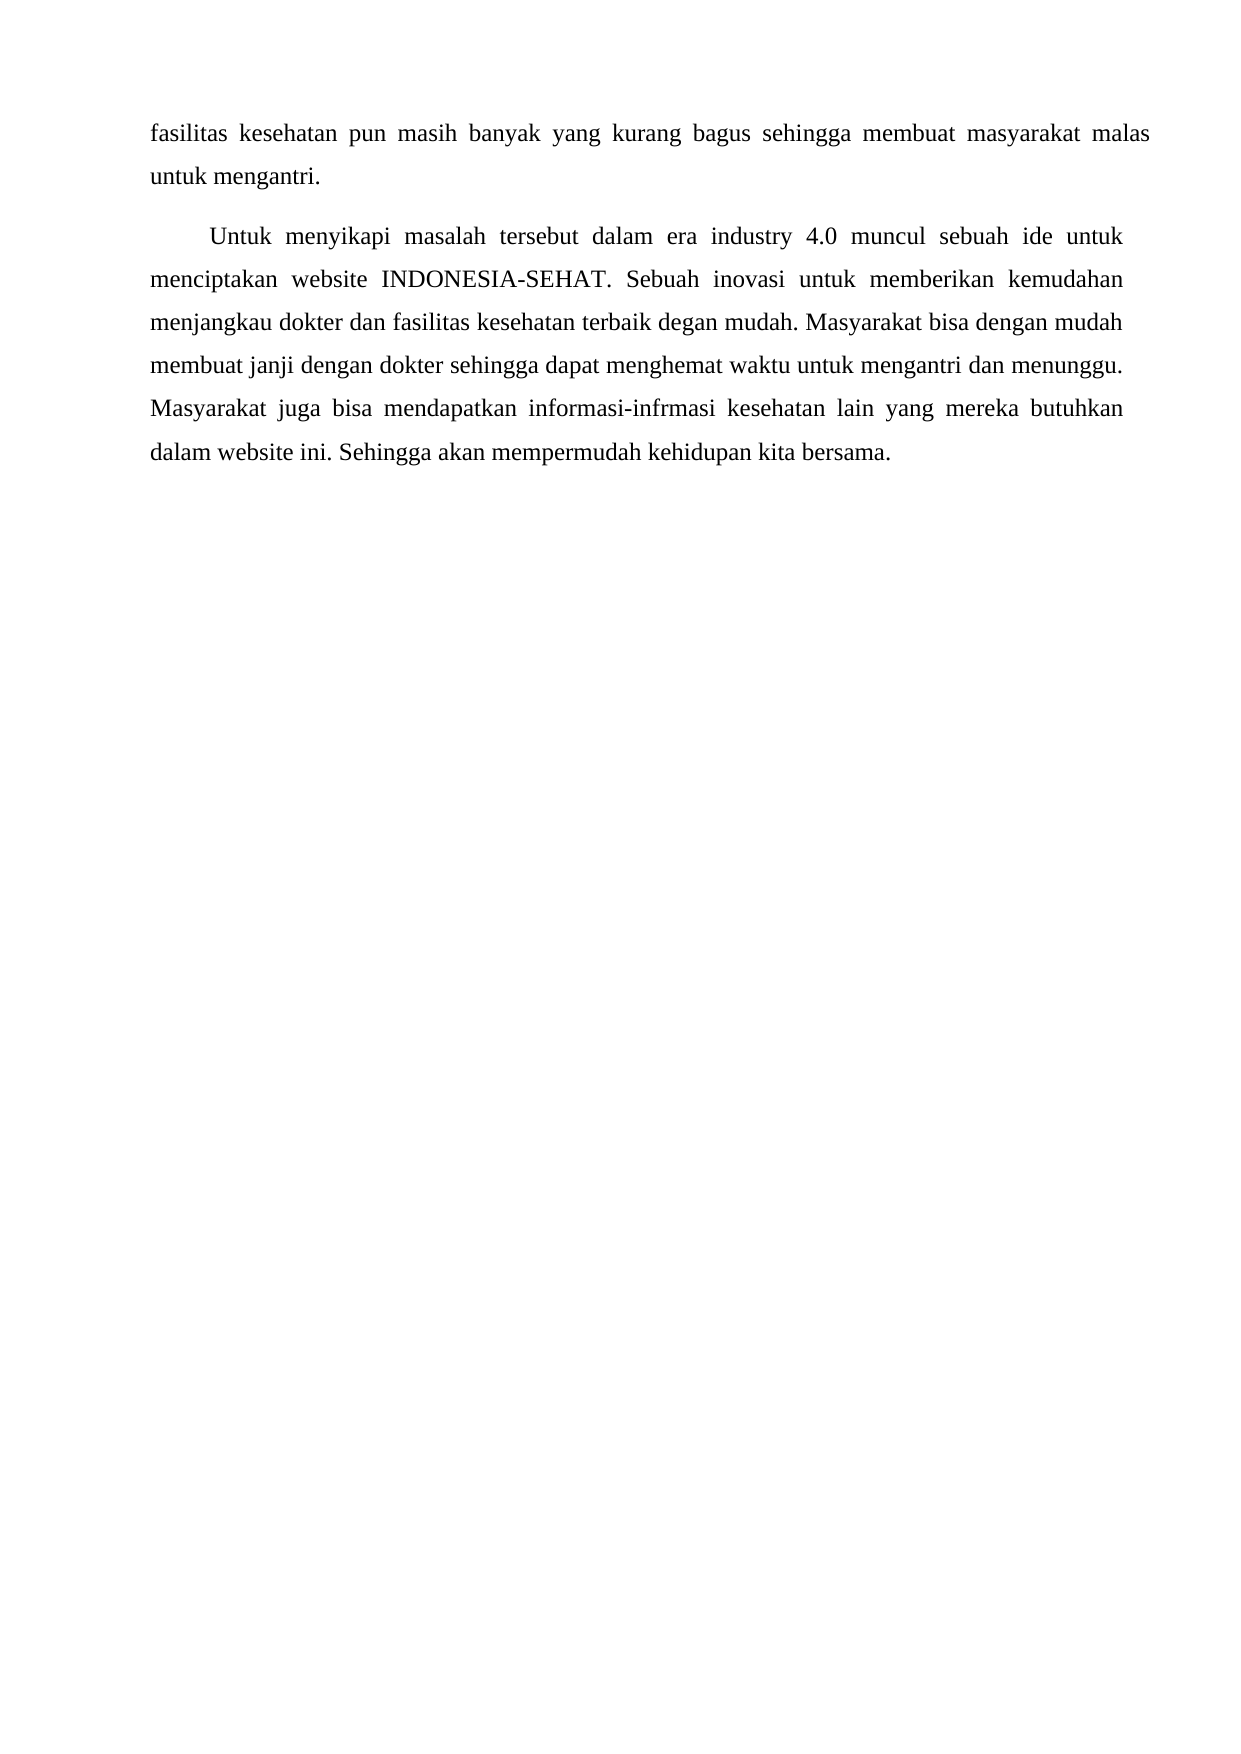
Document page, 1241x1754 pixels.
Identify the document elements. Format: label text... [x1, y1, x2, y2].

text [150, 118, 1152, 190]
text Untuk menyikapi masalah tersebut dalam era industry 4.0 muncul sebuah ide untuk menciptakan website INDONESIA-SEHAT. Sebuah inovasi untuk memberikan kemudahan menjangkau dokter dan fasilitas kesehatan terbaik degan mudah. Masyarakat bisa dengan mudah membuat janji dengan dokter sehingga dapat menghemat waktu untuk mengantri dan menunggu. Masyarakat juga bisa mendapatkan informasi-infrmasi kesehatan lain yang mereka butuhkan dalam website ini. Sehingga akan mempermudah kehidupan kita bersama. [150, 221, 1124, 465]
